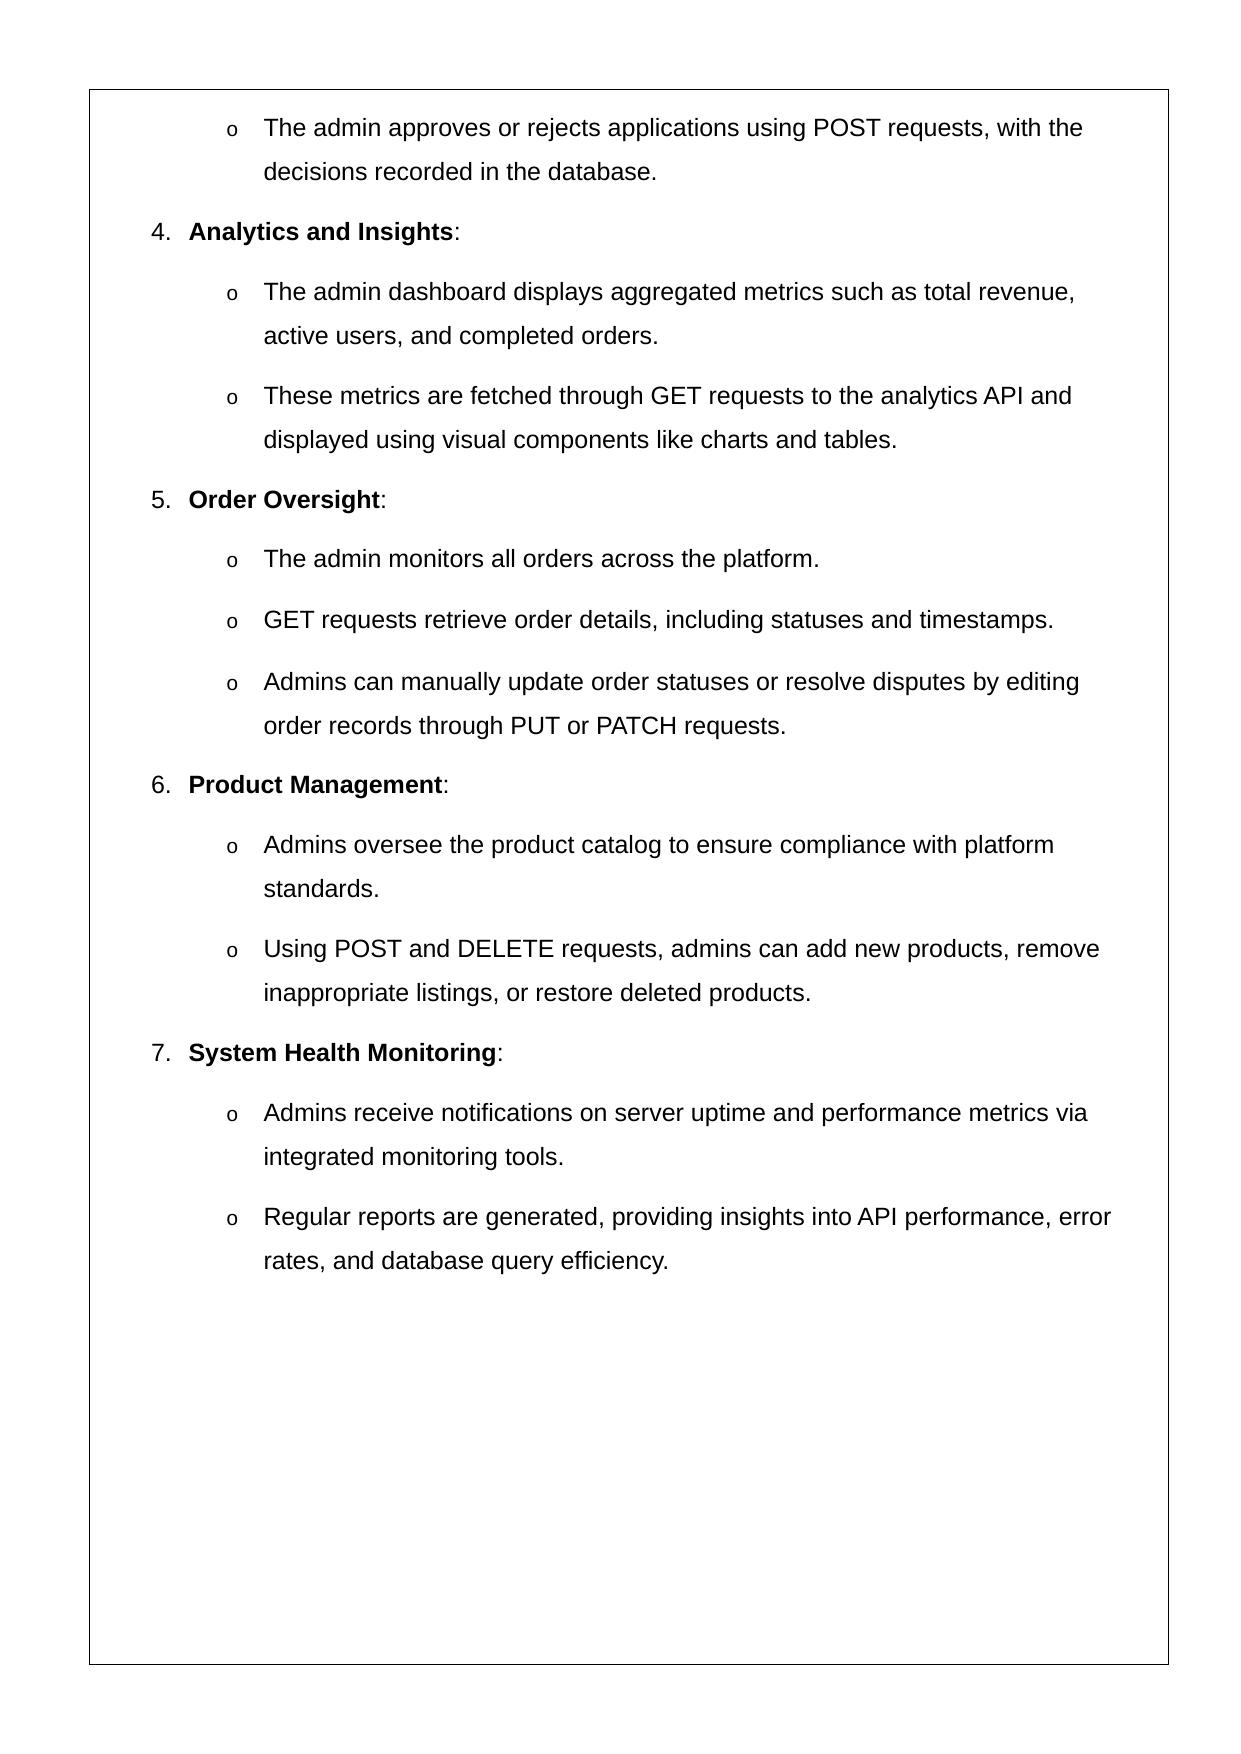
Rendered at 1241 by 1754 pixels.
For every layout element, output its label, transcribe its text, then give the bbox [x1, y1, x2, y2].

list These metrics are fetched through GET requests to the analytics API and displayed using visual components like charts and tables. [226, 381, 1145, 453]
list Using POST and DELETE requests, admins can add new products, remove inappropriate listings, or restore deleted products. [226, 934, 1145, 1007]
list System Health Monitoring: [151, 1038, 1145, 1067]
list The admin approves or rejects applications using POST requests, with the decisions recorded in the database. [226, 113, 1145, 186]
list The admin dashboard displays aggregated metrics such as total revenue, active users, and completed orders. [226, 277, 1145, 350]
list Admins receive notifications on server uptime and performance metrics via integrated monitoring tools. [226, 1098, 1145, 1171]
list Admins oversee the product catalog to ensure compliance with platform standards. [226, 830, 1145, 903]
list Product Management: [151, 771, 1145, 799]
list The admin monitors all orders across the platform. [226, 544, 1145, 574]
list Analytics and Insights: [151, 217, 1145, 246]
list GET requests retrieve order details, including statuses and timestamps. [226, 606, 1145, 635]
list Admins can manually update order statuses or resolve disputes by editing order records through PUT or PATCH requests. [226, 667, 1145, 739]
list Regular reports are generated, providing insights into API performance, error rates, and database query efficiency. [226, 1202, 1145, 1274]
list Order Oversight: [151, 484, 1145, 513]
